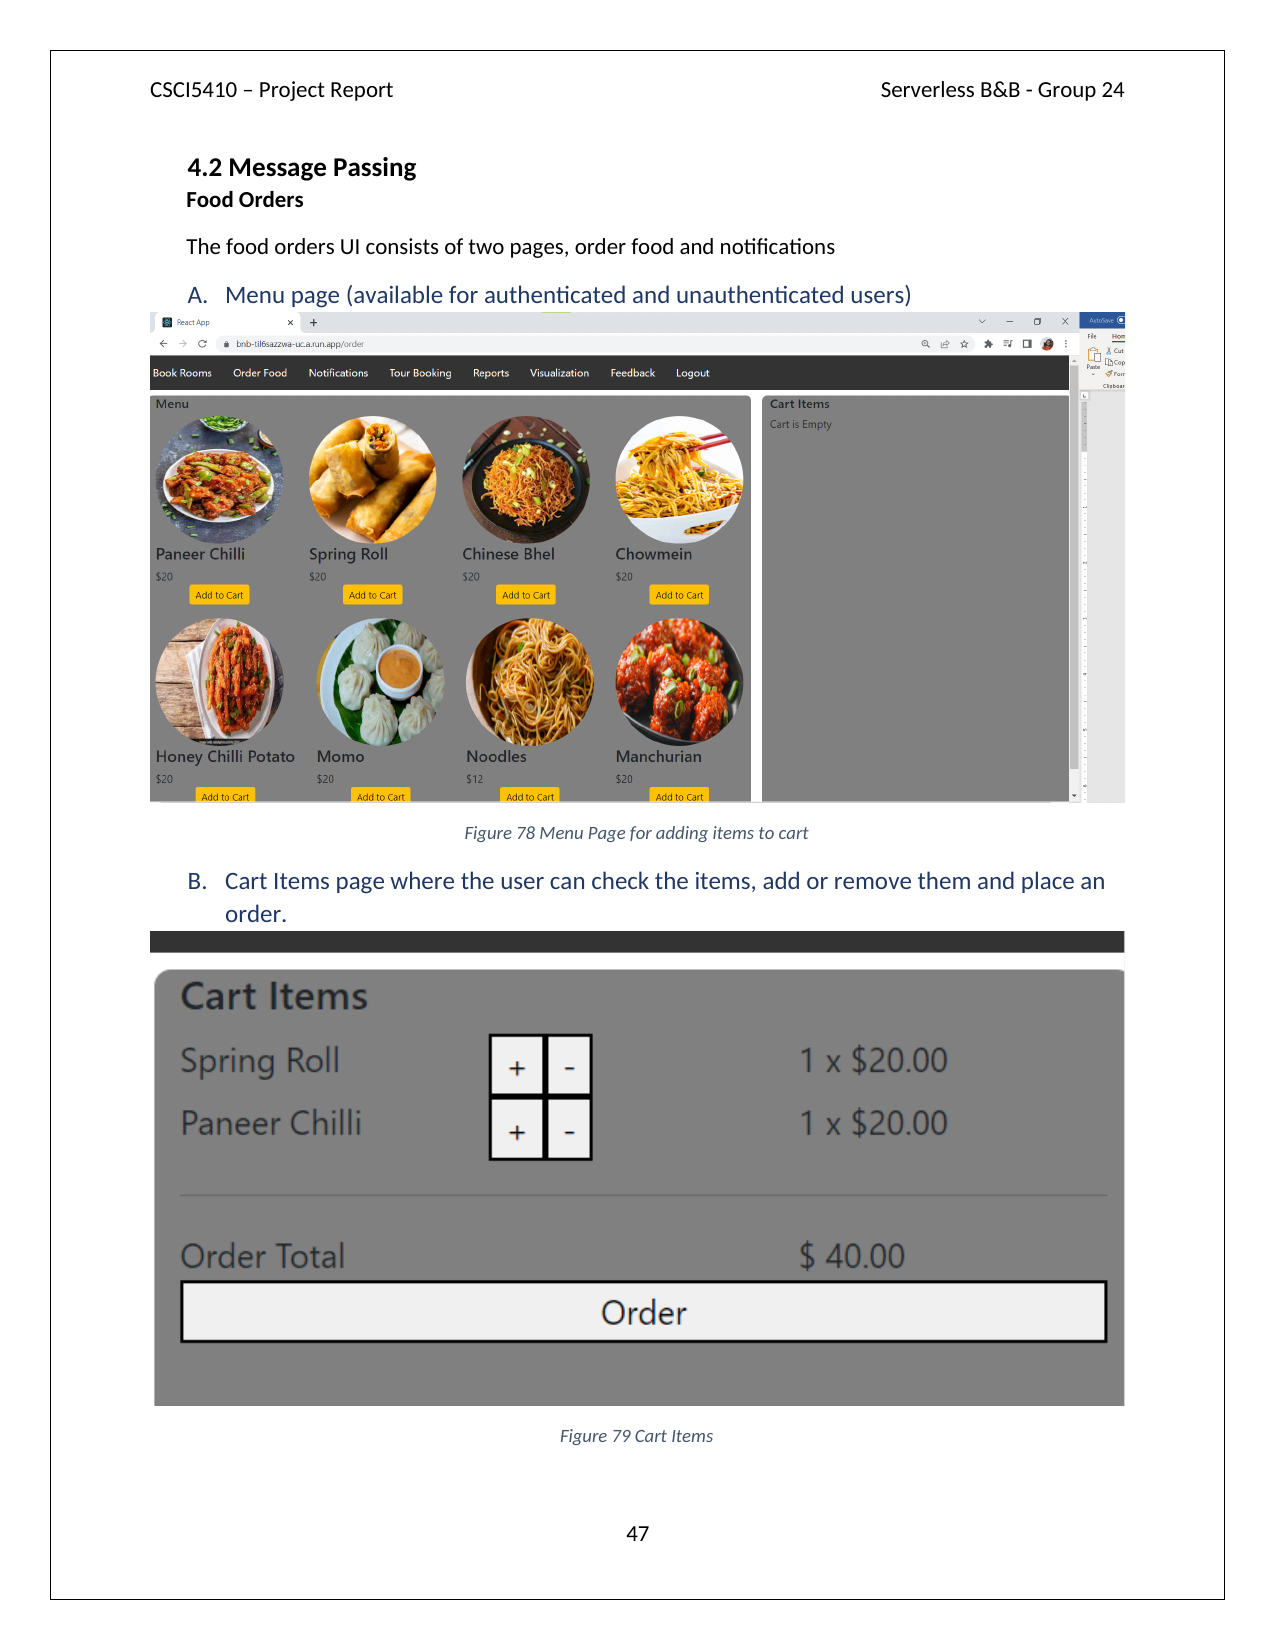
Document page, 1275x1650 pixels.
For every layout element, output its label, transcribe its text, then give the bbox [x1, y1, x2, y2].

text Figure 79 Cart Items [150, 1424, 1125, 1447]
text Figure 78 Menu Page for adding items to cart [150, 821, 1125, 844]
subtitle 4.2 Message Passing [187, 150, 1125, 183]
text The food orders UI consists of two pages, order food and notifications [150, 232, 1125, 261]
text Food Orders [150, 186, 1125, 214]
subtitle Menu page (available for authenticated and unauthenticated users) [187, 279, 1125, 310]
picture [150, 312, 1125, 803]
picture [150, 931, 1125, 1406]
subtitle Cart Items page where the user can check the items, add or remove them and place an order. [187, 865, 1125, 928]
